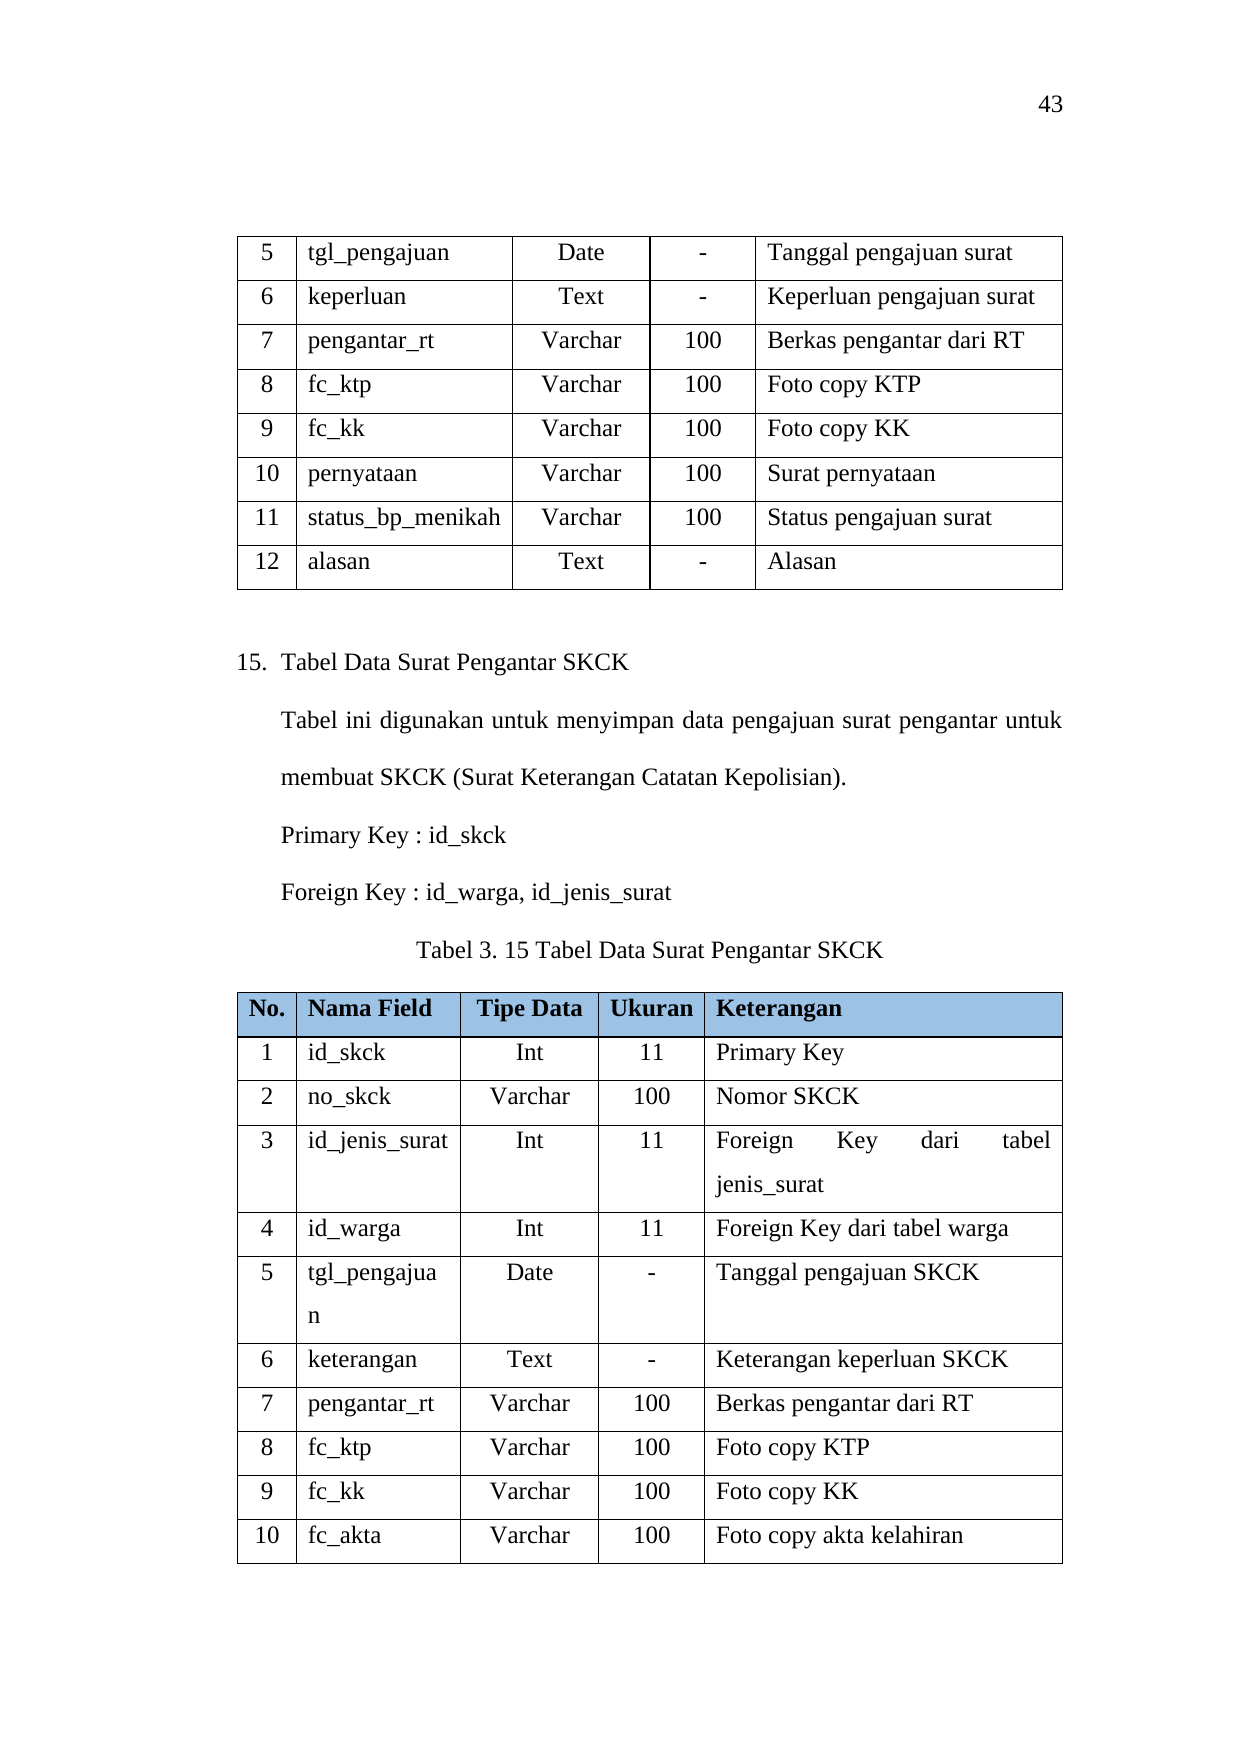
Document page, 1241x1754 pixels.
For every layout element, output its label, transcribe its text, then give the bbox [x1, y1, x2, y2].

table_cell 1 [238, 1038, 296, 1080]
table_cell Varchar [461, 1520, 598, 1563]
table_cell 3 [238, 1126, 296, 1212]
table_cell Foto copy akta kelahiran [705, 1520, 1062, 1563]
list Foreign Key : id_warga, id_jenis_surat [281, 877, 1063, 906]
table_cell 7 [238, 1388, 296, 1431]
table_cell Date [513, 237, 649, 280]
table_cell 6 [238, 281, 296, 324]
table_cell Tanggal pengajuan surat [756, 237, 1062, 280]
table_cell Foto copy KK [705, 1476, 1062, 1519]
table_cell Foreign Key dari tabel warga [705, 1213, 1062, 1256]
table_cell id_jenis_surat [297, 1126, 460, 1212]
table_cell Varchar [461, 1432, 598, 1475]
table_cell Varchar [513, 414, 649, 457]
table_cell fc_ktp [297, 370, 512, 412]
table_cell Varchar [461, 1081, 598, 1124]
table_cell Int [461, 1126, 598, 1212]
table_cell pengantar_rt [297, 1388, 460, 1431]
table_cell 11 [599, 1126, 704, 1212]
table_cell Varchar [513, 325, 649, 368]
table_cell pengantar_rt [297, 325, 512, 368]
list Primary Key : id_skck [281, 820, 1063, 848]
table_cell Foreign Key dari tabel jenis_surat [705, 1126, 1062, 1212]
table_cell Text [513, 281, 649, 324]
table_cell 4 [238, 1213, 296, 1256]
table_cell - [651, 281, 755, 324]
table_cell id_skck [297, 1038, 460, 1080]
table_cell keterangan [297, 1344, 460, 1387]
table_cell 7 [238, 325, 296, 368]
table_cell - [651, 546, 755, 589]
table_cell status_bp_menikah [297, 502, 512, 545]
table_cell fc_akta [297, 1520, 460, 1563]
table_cell Tanggal pengajuan SKCK [705, 1257, 1062, 1343]
table_cell Int [461, 1038, 598, 1080]
table_cell Date [461, 1257, 598, 1343]
table_cell 100 [651, 370, 755, 412]
table_cell Varchar [513, 502, 649, 545]
table_cell 100 [651, 502, 755, 545]
table_cell 10 [238, 1520, 296, 1563]
table_header Nama Field [297, 993, 460, 1036]
table_cell Berkas pengantar dari RT [756, 325, 1062, 368]
table_cell Keterangan keperluan SKCK [705, 1344, 1062, 1387]
table_cell Foto copy KTP [705, 1432, 1062, 1475]
table_header Tipe Data [461, 993, 598, 1036]
table_header No. [238, 993, 296, 1036]
table_cell fc_ktp [297, 1432, 460, 1475]
list Tabel Data Surat Pengantar SKCK [236, 647, 1063, 676]
table_cell - [599, 1257, 704, 1343]
table_cell no_skck [297, 1081, 460, 1124]
table_cell Alasan [756, 546, 1062, 589]
table_cell 100 [599, 1520, 704, 1563]
table_cell Berkas pengantar dari RT [705, 1388, 1062, 1431]
table_cell Varchar [461, 1388, 598, 1431]
table_cell fc_kk [297, 414, 512, 457]
table_cell 100 [599, 1388, 704, 1431]
table_cell tgl_pengajuan [297, 1257, 460, 1343]
table_cell Varchar [513, 458, 649, 501]
table_cell 100 [651, 414, 755, 457]
table_header Ukuran [599, 993, 704, 1036]
table_cell - [651, 237, 755, 280]
table_cell Status pengajuan surat [756, 502, 1062, 545]
table_cell Primary Key [705, 1038, 1062, 1080]
table_cell 10 [238, 458, 296, 501]
table_cell 8 [238, 370, 296, 412]
table_cell alasan [297, 546, 512, 589]
table_cell fc_kk [297, 1476, 460, 1519]
table_cell keperluan [297, 281, 512, 324]
table_cell 5 [238, 1257, 296, 1343]
table_cell Int [461, 1213, 598, 1256]
table_cell Keperluan pengajuan surat [756, 281, 1062, 324]
table_cell pernyataan [297, 458, 512, 501]
table_cell 9 [238, 1476, 296, 1519]
table_cell Text [513, 546, 649, 589]
table_cell 100 [599, 1476, 704, 1519]
table_cell 9 [238, 414, 296, 457]
table_cell id_warga [297, 1213, 460, 1256]
table_cell 100 [599, 1081, 704, 1124]
table_cell Foto copy KK [756, 414, 1062, 457]
table_cell 12 [238, 546, 296, 589]
table_cell tgl_pengajuan [297, 237, 512, 280]
table_cell Nomor SKCK [705, 1081, 1062, 1124]
table_cell 100 [599, 1432, 704, 1475]
table_header Keterangan [705, 993, 1062, 1036]
table_cell 6 [238, 1344, 296, 1387]
table_cell Foto copy KTP [756, 370, 1062, 412]
table_cell 2 [238, 1081, 296, 1124]
table_cell Surat pernyataan [756, 458, 1062, 501]
table_cell 5 [238, 237, 296, 280]
table_cell 11 [238, 502, 296, 545]
table_cell - [599, 1344, 704, 1387]
table_cell Varchar [513, 370, 649, 412]
table_cell 11 [599, 1213, 704, 1256]
table_cell 100 [651, 325, 755, 368]
table_cell Varchar [461, 1476, 598, 1519]
list Tabel ini digunakan untuk menyimpan data pengajuan surat pengantar untuk membuat SKCK (Surat Keterangan Catatan Kepolisian). [281, 705, 1063, 791]
table_cell Text [461, 1344, 598, 1387]
table_cell 100 [651, 458, 755, 501]
table_cell 11 [599, 1038, 704, 1080]
table_cell 8 [238, 1432, 296, 1475]
